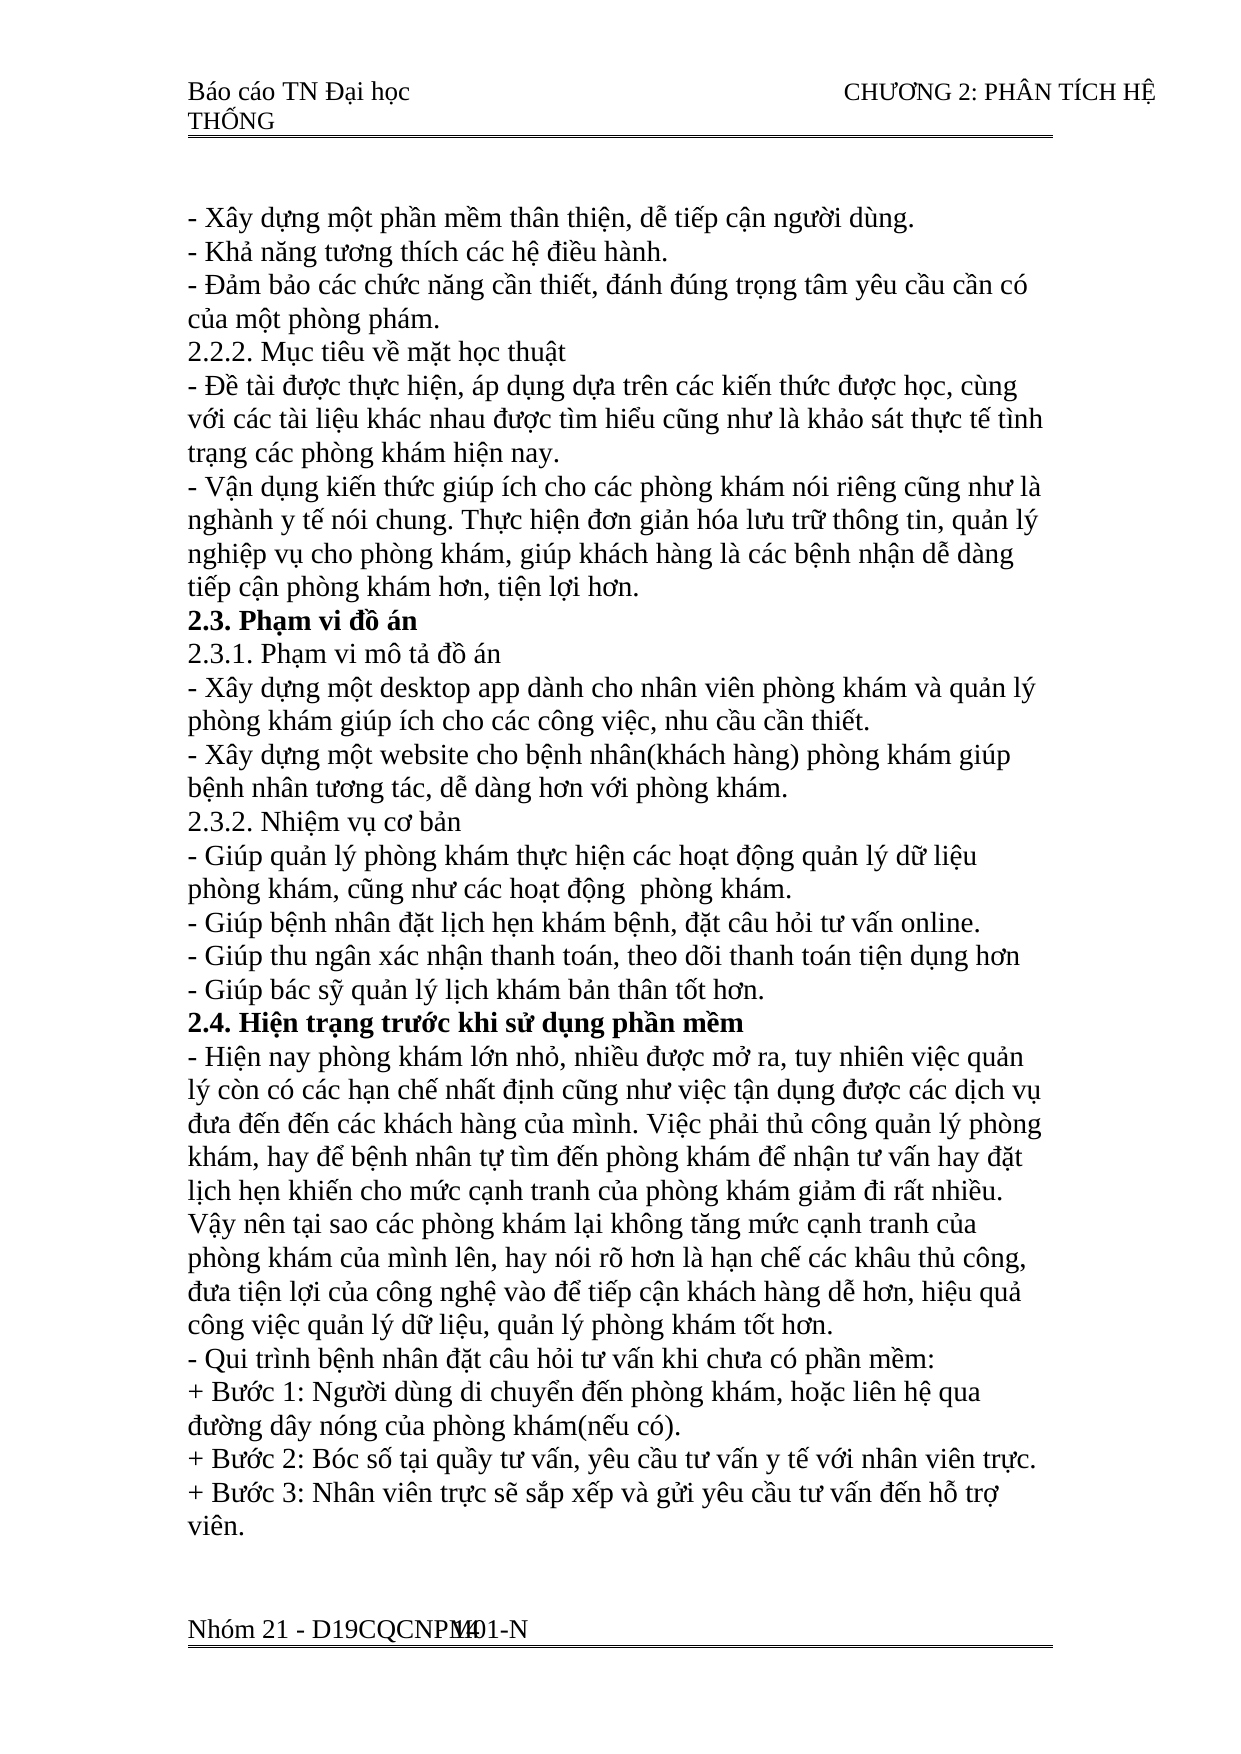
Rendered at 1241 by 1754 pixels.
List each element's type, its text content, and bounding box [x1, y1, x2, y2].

list + Bước 1: Người dùng di chuyển đến phòng khám, hoặc liên hệ qua đường dây nóng của phòng khám(nếu có). [187, 1374, 1053, 1441]
list - Đảm bảo các chức năng cần thiết, đánh đúng trọng tâm yêu cầu cần có của một phòng phám. [187, 267, 1053, 334]
list - Giúp thu ngân xác nhận thanh toán, theo dõi thanh toán tiện dụng hơn [187, 938, 1053, 972]
list - Hiện nay phòng khám lớn nhỏ, nhiều được mở ra, tuy nhiên việc quản lý còn có các hạn chế nhất định cũng như việc tận dụng được các dịch vụ đưa đến đến các khách hàng của mình. Việc phải thủ công quản lý phòng khám, hay để bệnh nhân tự tìm đến phòng khám để nhận tư vấn hay đặt lịch hẹn khiến cho mức cạnh tranh của phòng khám giảm đi rất nhiều. Vậy nên tại sao các phòng khám lại không tăng mức cạnh tranh của phòng khám của mình lên, hay nói rõ hơn là hạn chế các khâu thủ công, đưa tiện lợi của công nghệ vào để tiếp cận khách hàng dễ hơn, hiệu quả công việc quản lý dữ liệu, quản lý phòng khám tốt hơn. [187, 1039, 1053, 1341]
list - Giúp bệnh nhân đặt lịch hẹn khám bệnh, đặt câu hỏi tư vấn online. [187, 905, 1053, 938]
list 2.4. Hiện trạng trước khi sử dụng phần mềm [187, 1005, 1053, 1039]
list - Đề tài được thực hiện, áp dụng dựa trên các kiến thức được học, cùng với các tài liệu khác nhau được tìm hiểu cũng như là khảo sát thực tế tình trạng các phòng khám hiện nay. [187, 368, 1053, 469]
list - Xây dựng một website cho bệnh nhân(khách hàng) phòng khám giúp bệnh nhân tương tác, dễ dàng hơn với phòng khám. [187, 737, 1053, 804]
list - Vận dụng kiến thức giúp ích cho các phòng khám nói riêng cũng như là nghành y tế nói chung. Thực hiện đơn giản hóa lưu trữ thông tin, quản lý nghiệp vụ cho phòng khám, giúp khách hàng là các bệnh nhận dễ dàng tiếp cận phòng khám hơn, tiện lợi hơn. [187, 469, 1053, 603]
list - Xây dựng một desktop app dành cho nhân viên phòng khám và quản lý phòng khám giúp ích cho các công việc, nhu cầu cần thiết. [187, 670, 1053, 737]
list - Qui trình bệnh nhân đặt câu hỏi tư vấn khi chưa có phần mềm: [187, 1341, 1053, 1374]
list 2.3. Phạm vi đồ án [187, 603, 1053, 636]
list 2.3.1. Phạm vi mô tả đồ án [187, 636, 1053, 670]
list + Bước 3: Nhân viên trực sẽ sắp xếp và gửi yêu cầu tư vấn đến hỗ trợ viên. [187, 1475, 1053, 1542]
list - Xây dựng một phần mềm thân thiện, dễ tiếp cận người dùng. [187, 200, 1053, 234]
list + Bước 2: Bóc số tại quầy tư vấn, yêu cầu tư vấn y tế với nhân viên trực. [187, 1441, 1053, 1475]
list - Giúp bác sỹ quản lý lịch khám bản thân tốt hơn. [187, 972, 1053, 1005]
list 2.3.2. Nhiệm vụ cơ bản [187, 804, 1053, 838]
list - Khả năng tương thích các hệ điều hành. [187, 234, 1053, 267]
list 2.2.2. Mục tiêu về mặt học thuật [187, 334, 1053, 368]
list - Giúp quản lý phòng khám thực hiện các hoạt động quản lý dữ liệu phòng khám, cũng như các hoạt động phòng khám. [187, 838, 1053, 905]
